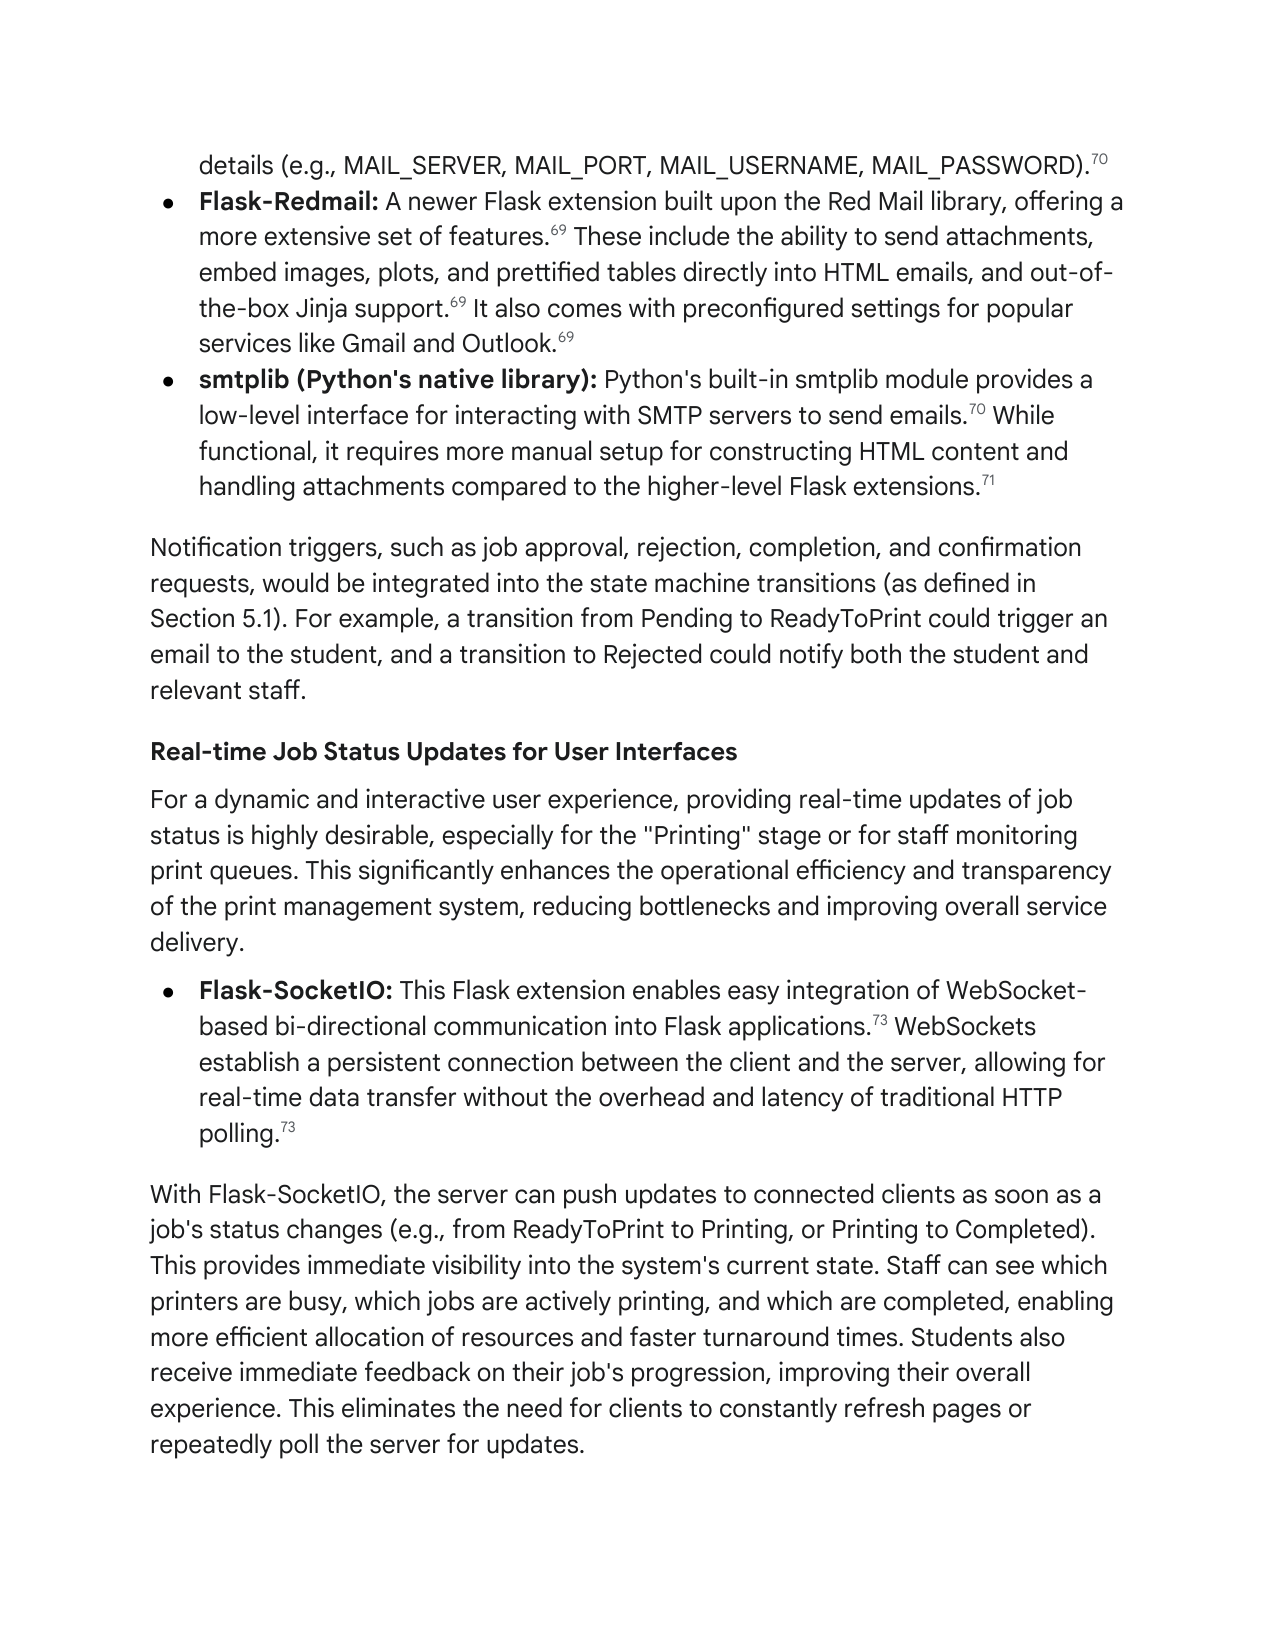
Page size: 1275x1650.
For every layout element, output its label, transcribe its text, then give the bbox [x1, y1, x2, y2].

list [161, 150, 1125, 181]
text With Flask-SocketIO, the server can push updates to connected clients as soon as a job's status changes (e.g., from ReadyToPrint to Printing, or Printing to Completed). This provides immediate visibility into the system's current state. Staff can see which printers are busy, which jobs are actively printing, and which are completed, enabling more efficient allocation of resources and faster turnaround times. Students also receive immediate feedback on their job's progression, improving their overall experience. This eliminates the need for clients to constantly refresh pages or repeatedly poll the server for updates. [150, 1179, 1125, 1460]
list smtplib (Python's native library): Python's built-in smtplib module provides a low-level interface for interacting with SMTP servers to send emails.70 While functional, it requires more manual setup for constructing HTML content and handling attachments compared to the higher-level Flask extensions.71 [161, 364, 1125, 503]
list Flask-SocketIO: This Flask extension enables easy integration of WebSocket-based bi-directional communication into Flask applications.73 WebSockets establish a persistent connection between the client and the server, allowing for real-time data transfer without the overhead and latency of traditional HTTP polling.73 [161, 975, 1125, 1149]
text Notification triggers, such as job approval, rejection, completion, and confirmation requests, would be integrated into the state machine transitions (as defined in Section 5.1). For example, a transition from Pending to ReadyToPrint could trigger an email to the student, and a transition to Rejected could notify both the student and relevant staff. [150, 532, 1125, 707]
text For a dynamic and interactive user experience, providing real-time updates of job status is highly desirable, especially for the "Printing" stage or for staff monitoring print queues. This significantly enhances the operational efficiency and transparency of the print management system, reducing bottlenecks and improving overall service delivery. [150, 784, 1125, 958]
subtitle Real-time Job Status Updates for User Interfaces [150, 736, 1125, 767]
list Flask-Redmail: A newer Flask extension built upon the Red Mail library, offering a more extensive set of features.69 These include the ability to send attachments, embed images, plots, and prettified tables directly into HTML emails, and out-of-the-box Jinja support.69 It also comes with preconfigured settings for popular services like Gmail and Outlook.69 [161, 186, 1125, 360]
